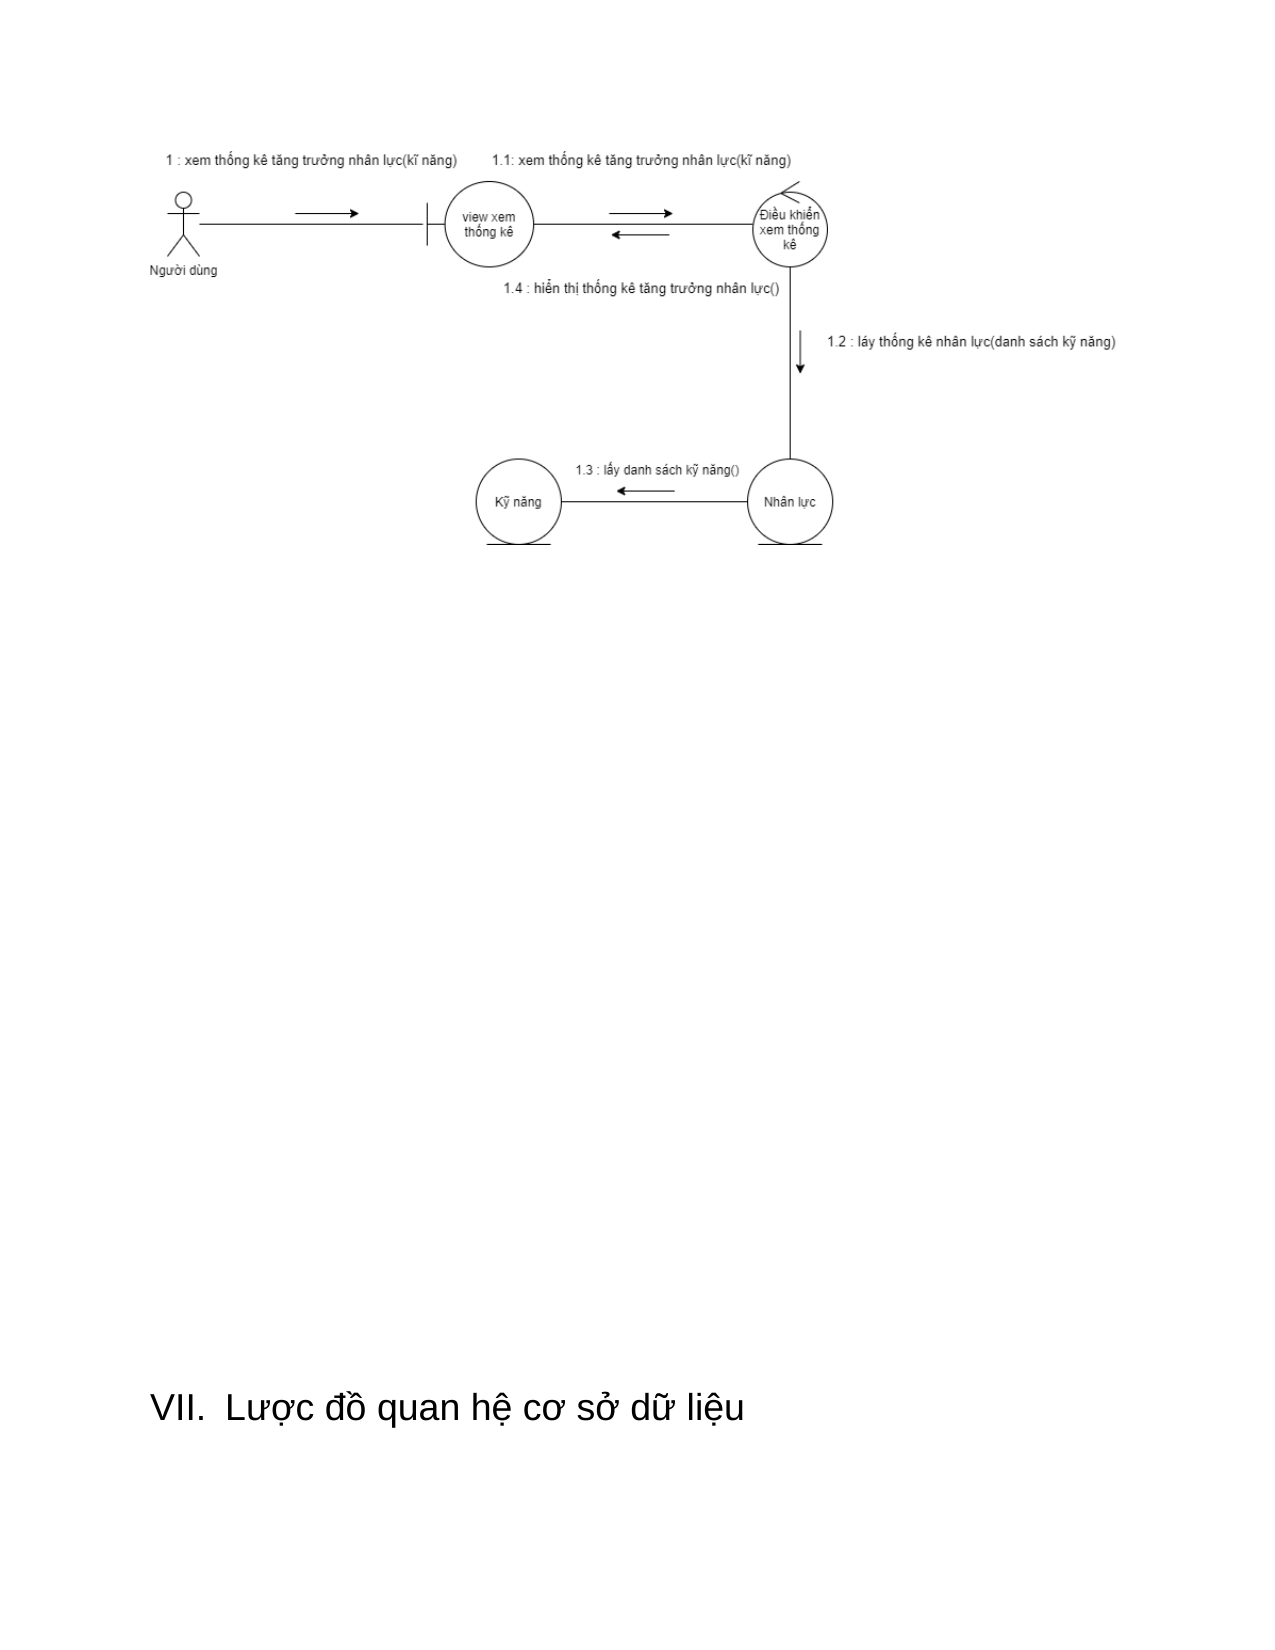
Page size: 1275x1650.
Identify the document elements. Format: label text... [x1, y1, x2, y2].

list Lược đồ quan hệ cơ sở dữ liệu [150, 1385, 1125, 1428]
picture [150, 150, 1125, 545]
